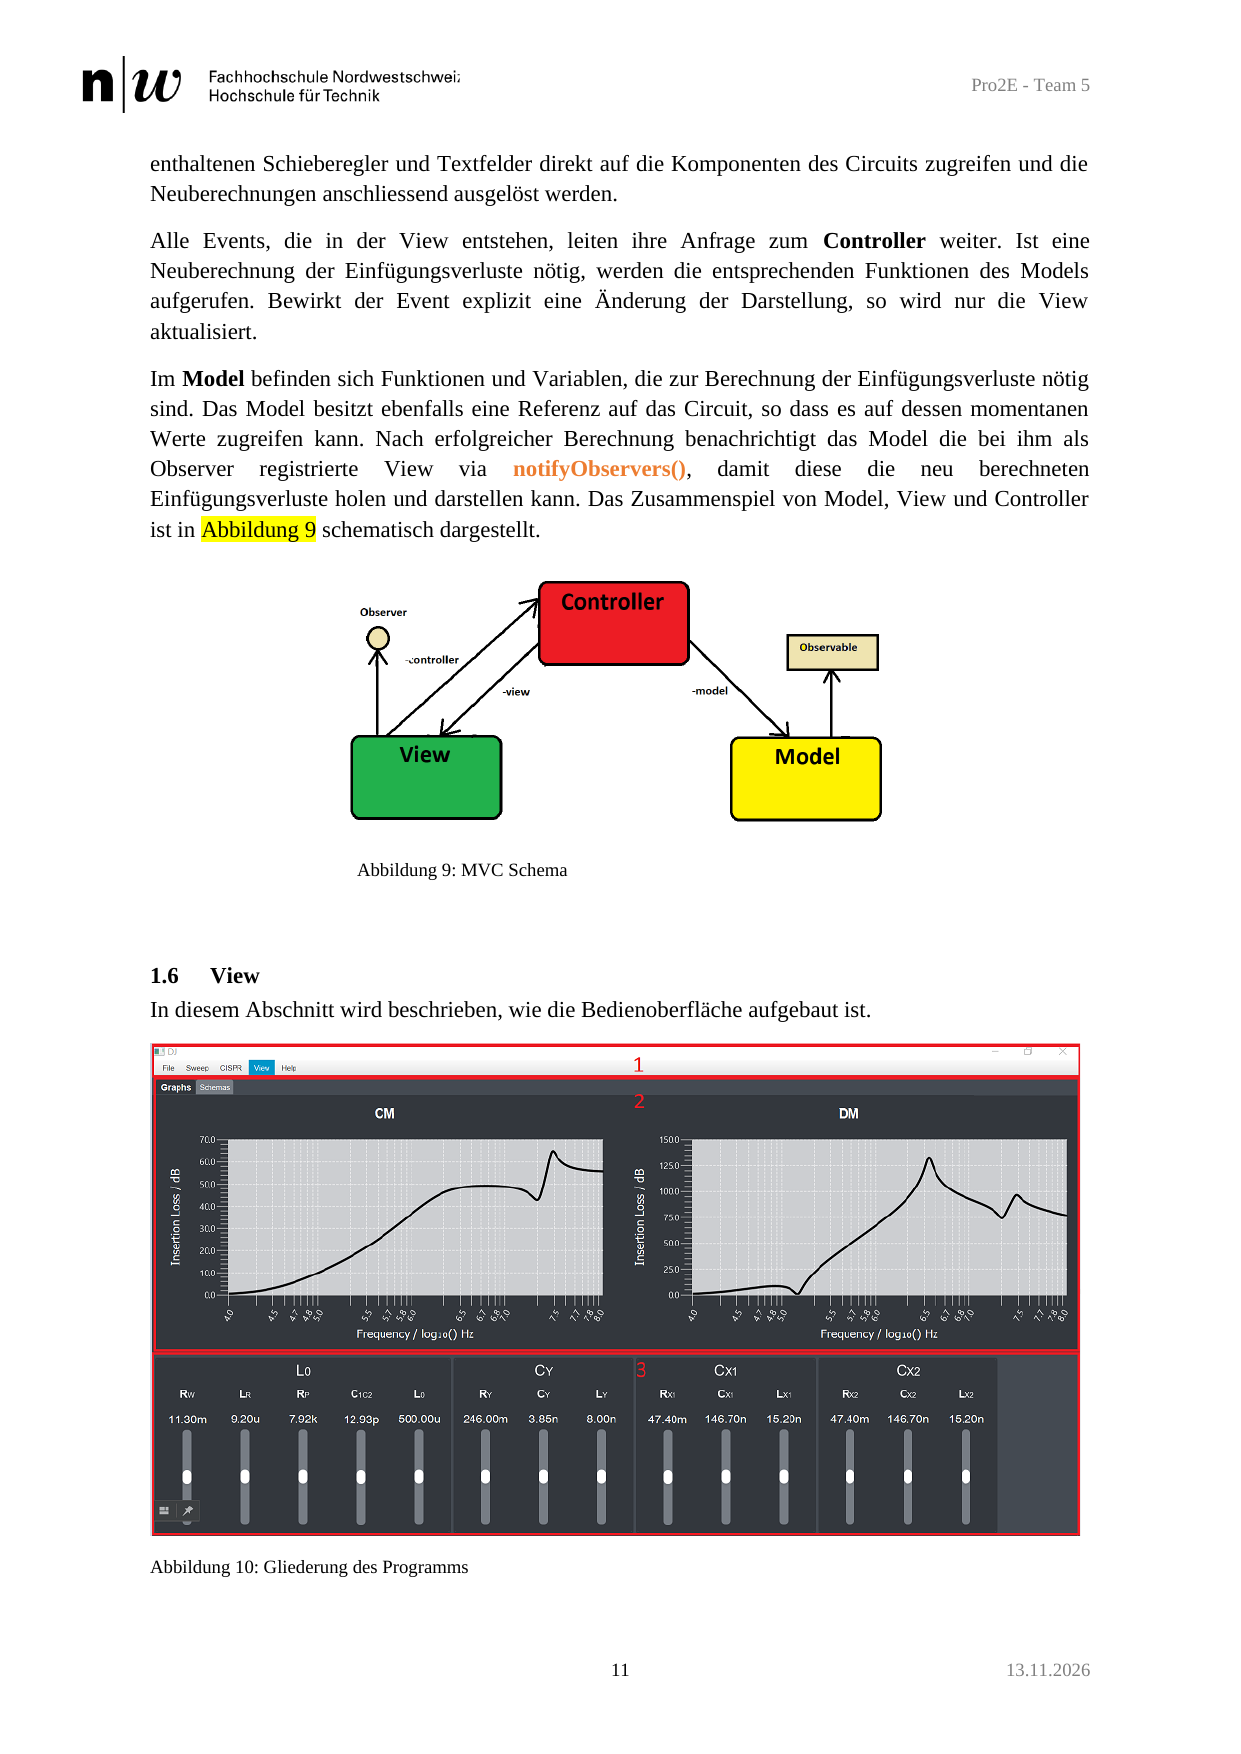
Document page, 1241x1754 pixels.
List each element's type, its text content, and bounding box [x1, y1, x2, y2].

text In diesem Abschnitt wird beschrieben, wie die Bedienoberfläche aufgebaut ist. [150, 996, 1090, 1023]
picture [81, 56, 460, 113]
picture [150, 1043, 1080, 1536]
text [150, 150, 1090, 207]
text Abbildung 10: Gliederung des Programms [150, 1556, 1090, 1578]
text Alle Events, die in der View entstehen, leiten ihre Anfrage zum Controller weiter. Ist eine Neuberechnung der Einfügungsverluste nötig, werden die entsprechenden Funktionen des Models aufgerufen. Bewirkt der Event explizit eine Änderung der Darstellung, so wird nur die View aktualisiert. [150, 227, 1090, 344]
subtitle View [150, 962, 260, 988]
text Abbildung 9: MVC Schema [357, 859, 1090, 880]
text Im Model befinden sich Funktionen und Variablen, die zur Berechnung der Einfügungsverluste nötig sind. Das Model besitzt ebenfalls eine Referenz auf das Circuit, so dass es auf dessen momentanen Werte zugreifen kann. Nach erfolgreicher Berechnung benachrichtigt das Model die bei ihm als Observer registrierte View via notifyObservers(), damit diese die neu berechneten Einfügungsverluste holen und darstellen kann. Das Zusammenspiel von Model, View und Controller ist in Abbildung 9 schematisch dargestellt. [150, 364, 1090, 542]
picture [340, 562, 900, 839]
